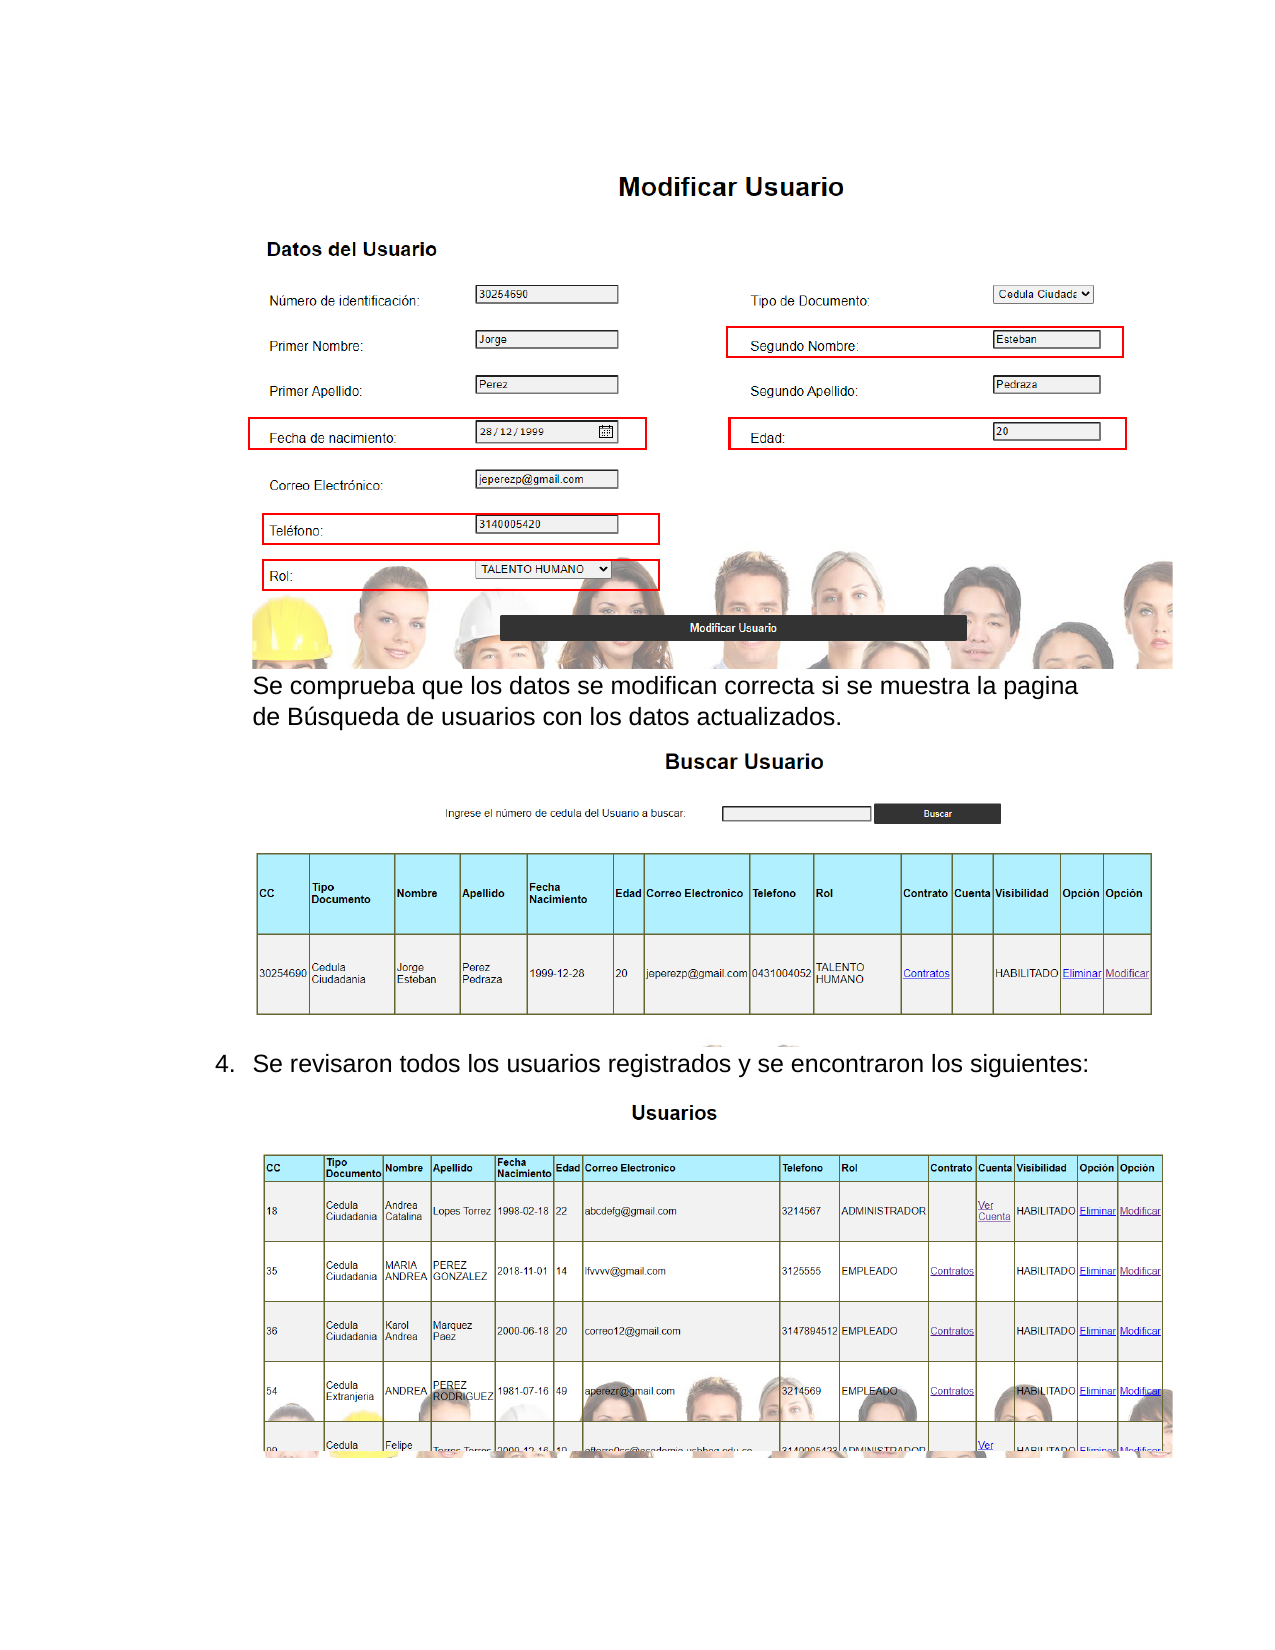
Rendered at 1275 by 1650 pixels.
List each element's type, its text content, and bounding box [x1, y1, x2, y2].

list Se comprueba que los datos se modifican correcta si se muestra la pagina de Búsqueda de usuarios con los datos actualizados. [252, 671, 1098, 731]
picture [252, 147, 1173, 669]
picture [252, 419, 645, 448]
list Se revisaron todos los usuarios registrados y se encontraron los siguientes: [215, 1049, 1098, 1077]
picture [252, 733, 1173, 1047]
picture [252, 1079, 1173, 1458]
